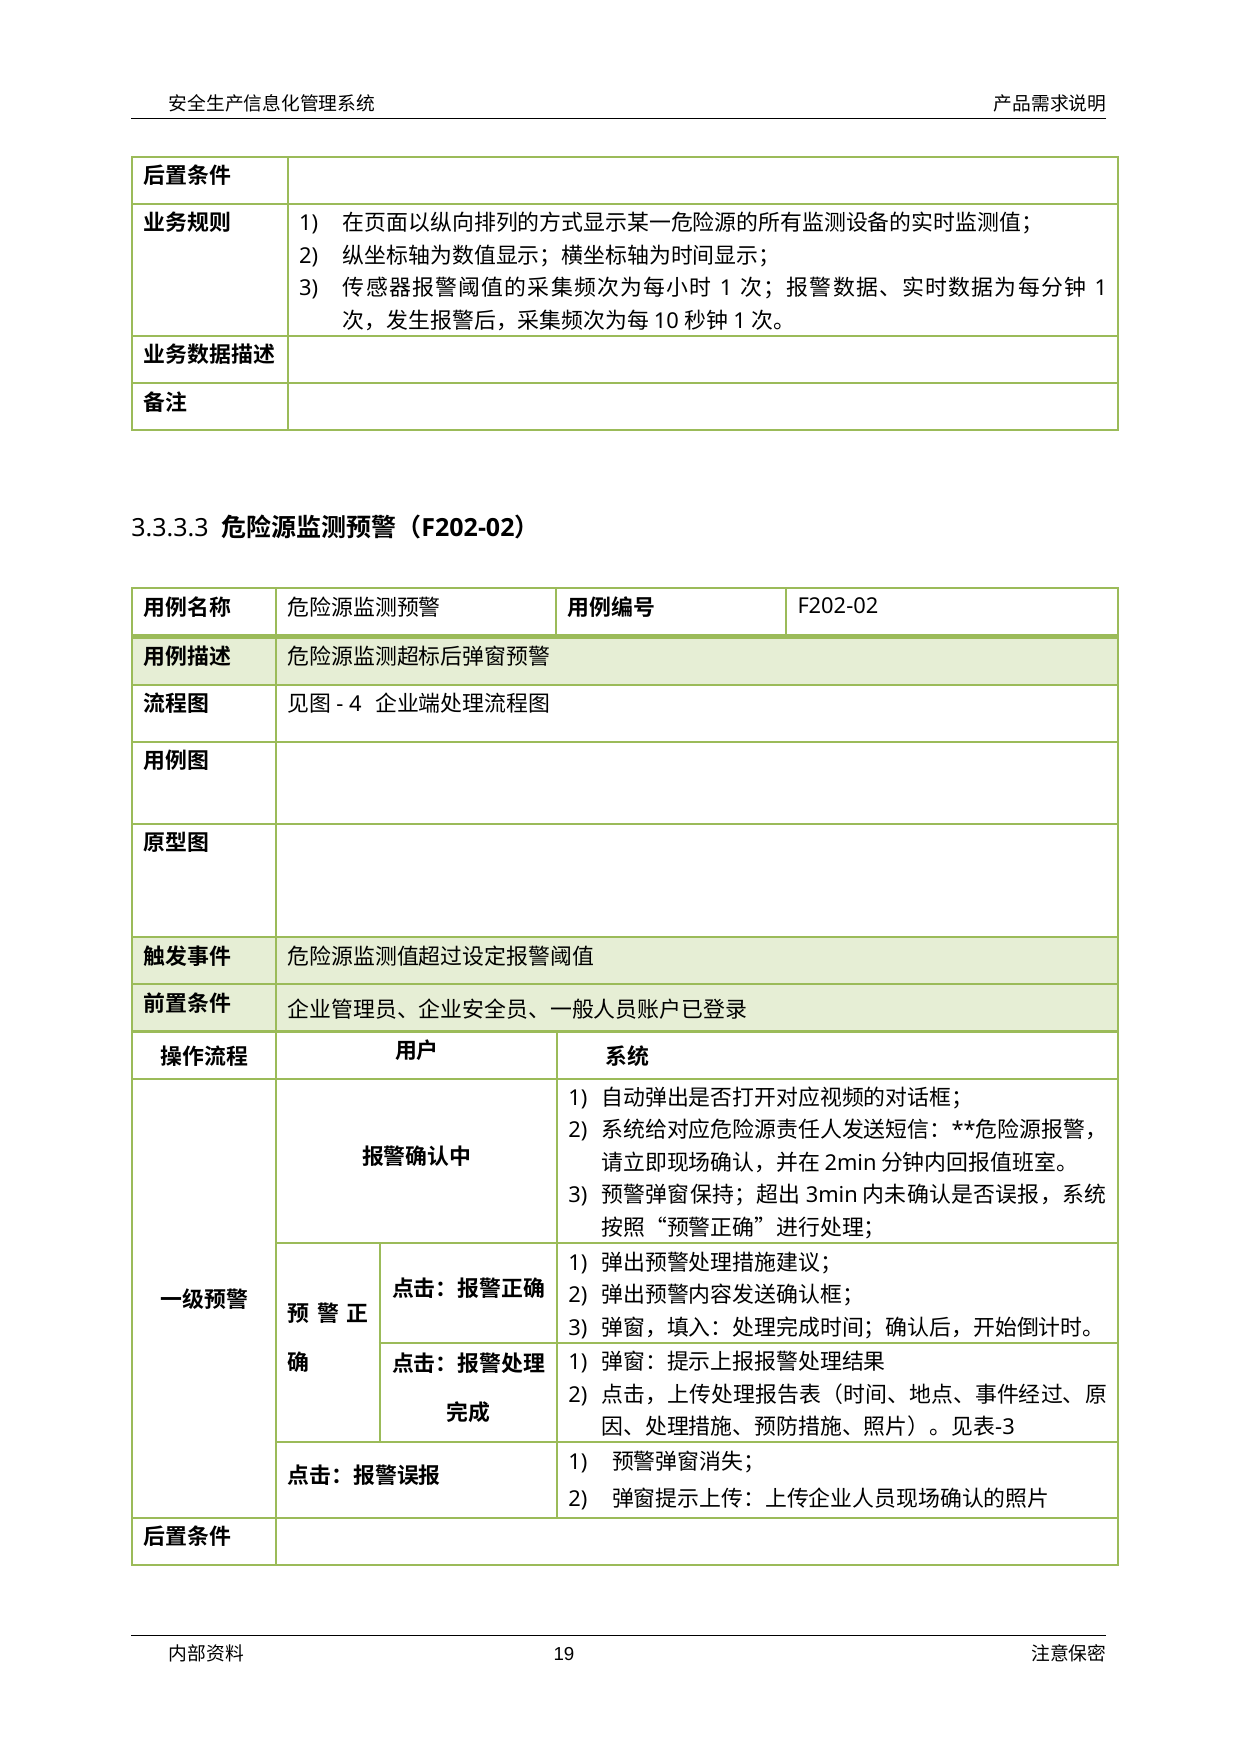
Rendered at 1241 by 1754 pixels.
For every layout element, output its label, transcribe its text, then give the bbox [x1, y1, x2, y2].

table_cell 后置条件 [133, 158, 287, 203]
table_header 危险源监测预警 [277, 589, 555, 634]
table_cell 危险源监测超标后弹窗预警 [277, 639, 1117, 684]
table_cell [289, 384, 1117, 429]
table_cell 原型图 [133, 825, 275, 936]
subtitle 危险源监测预警（F202-02） [131, 493, 1106, 558]
table_cell 后置条件 [133, 1519, 275, 1564]
table_cell 用例图 [133, 743, 275, 823]
table_cell [289, 158, 1117, 203]
table_cell 危险源监测值超过设定报警阈值 [277, 938, 1117, 983]
table_cell 点击：报警正确 [381, 1244, 556, 1342]
table_cell 用例描述 [133, 639, 275, 684]
table_cell 见图 - 4 企业端处理流程图 [277, 686, 1117, 741]
table_header F202-02 [787, 589, 1117, 634]
table_cell 触发事件 [133, 938, 275, 983]
table_cell 点击：报警误报 [277, 1443, 556, 1517]
table_cell 操作流程 [133, 1033, 275, 1077]
table_cell 业务规则 [133, 205, 287, 335]
table_cell 前置条件 [133, 985, 275, 1030]
table_header 用例名称 [133, 589, 275, 634]
table_cell 企业管理员、企业安全员、一般人员账户已登录 [277, 985, 1117, 1030]
table_cell [289, 337, 1117, 382]
table_cell 自动弹出是否打开对应视频的对话框； 系统给对应危险源责任人发送短信：**危险源报警，请立即现场确认，并在2min分钟内回报值班室。 预警弹窗保持；超出3min内未确认是否误报，系统按照“预警正确”进行处理； [558, 1080, 1117, 1242]
table_cell [277, 743, 1117, 823]
table_cell 备注 [133, 384, 287, 429]
table_cell 一级预警 [133, 1080, 275, 1517]
table_cell 点击：报警处理完成 [381, 1344, 556, 1441]
table_cell 预警正确 [277, 1244, 379, 1441]
table_cell [277, 825, 1117, 936]
table_cell 弹窗：提示上报报警处理结果 点击，上传处理报告表（时间、地点、事件经过、原因、处理措施、预防措施、照片）。见表-3 [558, 1344, 1117, 1441]
table_cell 弹出预警处理措施建议； 弹出预警内容发送确认框； 弹窗，填入：处理完成时间；确认后，开始倒计时。 [558, 1244, 1117, 1342]
table_cell 预警弹窗消失； 弹窗提示上传：上传企业人员现场确认的照片 [558, 1443, 1117, 1517]
table_cell 流程图 [133, 686, 275, 741]
table_cell 在页面以纵向排列的方式显示某一危险源的所有监测设备的实时监测值； 纵坐标轴为数值显示；横坐标轴为时间显示； 传感器报警阈值的采集频次为每小时 1 次；报警数据、实时数据为每分钟 1 次，发生报警后，采集频次为每 10 秒钟 1 次。 [289, 205, 1117, 335]
table_cell 用户 [277, 1033, 556, 1077]
table_cell 系统 [558, 1033, 1117, 1077]
table_cell 业务数据描述 [133, 337, 287, 382]
table_header 用例编号 [557, 589, 785, 634]
table_cell [277, 1519, 1117, 1564]
table_cell 报警确认中 [277, 1080, 556, 1242]
